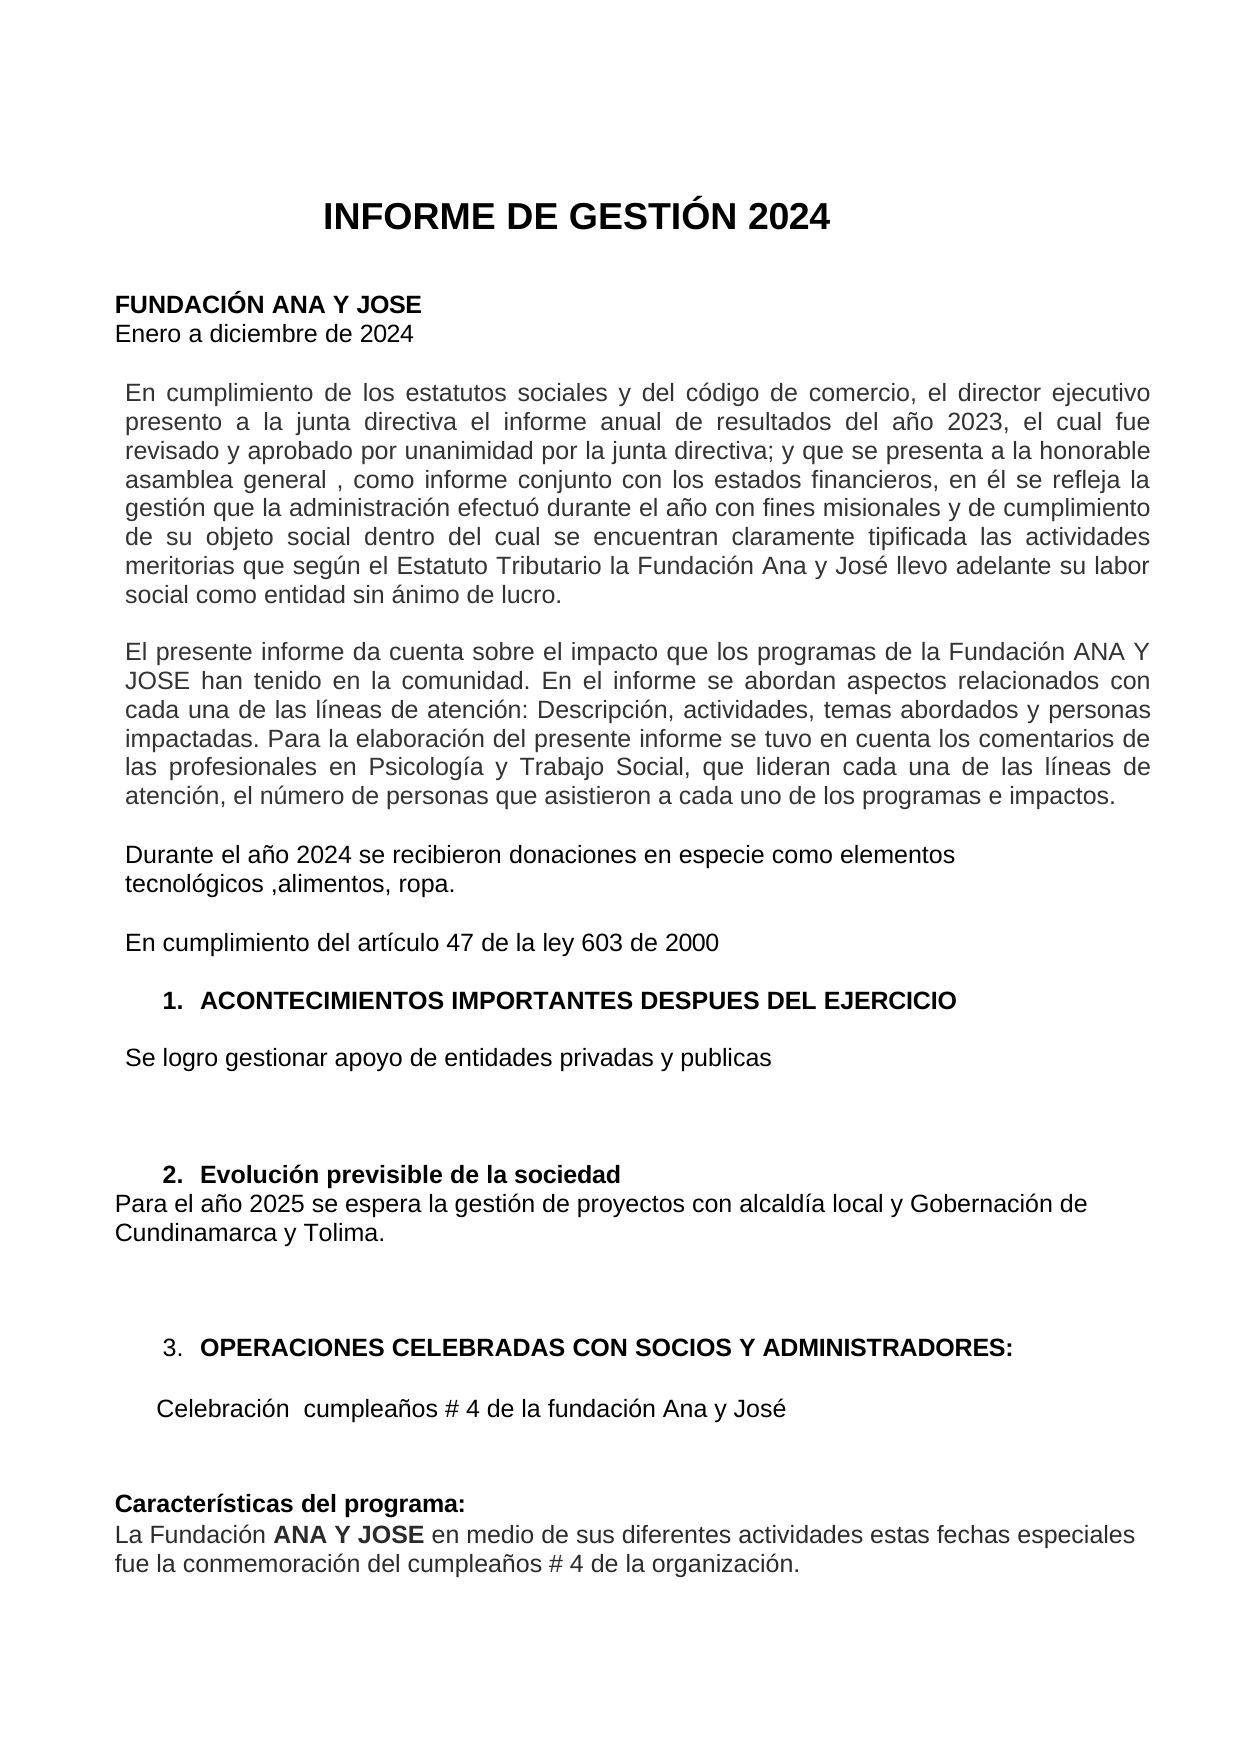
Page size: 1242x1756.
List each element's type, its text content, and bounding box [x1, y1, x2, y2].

text En cumplimiento de los estatutos sociales y del código de comercio, el director ejecutivo presento a la junta directiva el informe anual de resultados del año 2023, el cual fue revisado y aprobado por unanimidad por la junta directiva; y que se presenta a la honorable asamblea general , como informe conjunto con los estados financieros, en él se refleja la gestión que la administración efectuó durante el año con fines misionales y de cumplimiento de su objeto social dentro del cual se encuentran claramente tipificada las actividades meritorias que según el Estatuto Tributario la Fundación Ana y José llevo adelante su labor social como entidad sin ánimo de lucro. [125, 378, 1152, 608]
text Celebración cumpleaños # 4 de la fundación Ana y José [114, 1394, 1171, 1423]
text La Fundación ANA Y JOSE en medio de sus diferentes actividades estas fechas especiales fue la conmemoración del cumpleaños # 4 de la organización. [114, 1521, 1171, 1578]
list OPERACIONES CELEBRADAS CON SOCIOS Y ADMINISTRADORES: [162, 1333, 1171, 1362]
text En cumplimiento del artículo 47 de la ley 603 de 2000 [125, 928, 1171, 957]
list ACONTECIMIENTOS IMPORTANTES DESPUES DEL EJERCICIO [162, 986, 1171, 1014]
text Características del programa: [114, 1489, 1171, 1518]
text Durante el año 2024 se recibieron donaciones en especie como elementos tecnológicos ,alimentos, ropa. [125, 840, 1148, 898]
text FUNDACIÓN ANA Y JOSE [114, 290, 1171, 319]
text El presente informe da cuenta sobre el impacto que los programas de la Fundación ANA Y JOSE han tenido en la comunidad. En el informe se abordan aspectos relacionados con cada una de las líneas de atención: Descripción, actividades, temas abordados y personas impactadas. Para la elaboración del presente informe se tuvo en cuenta los comentarios de las profesionales en Psicología y Trabajo Social, que lideran cada una de las líneas de atención, el número de personas que asistieron a cada uno de los programas e impactos. [125, 637, 1152, 810]
text Enero a diciembre de 2024 [114, 319, 1171, 348]
text Se logro gestionar apoyo de entidades privadas y publicas [125, 1043, 1171, 1072]
text INFORME DE GESTIÓN 2024 [114, 194, 1171, 238]
text Para el año 2025 se espera la gestión de proyectos con alcaldía local y Gobernación de Cundinamarca y Tolima. [114, 1189, 1171, 1247]
list Evolución previsible de la sociedad [162, 1160, 1171, 1189]
